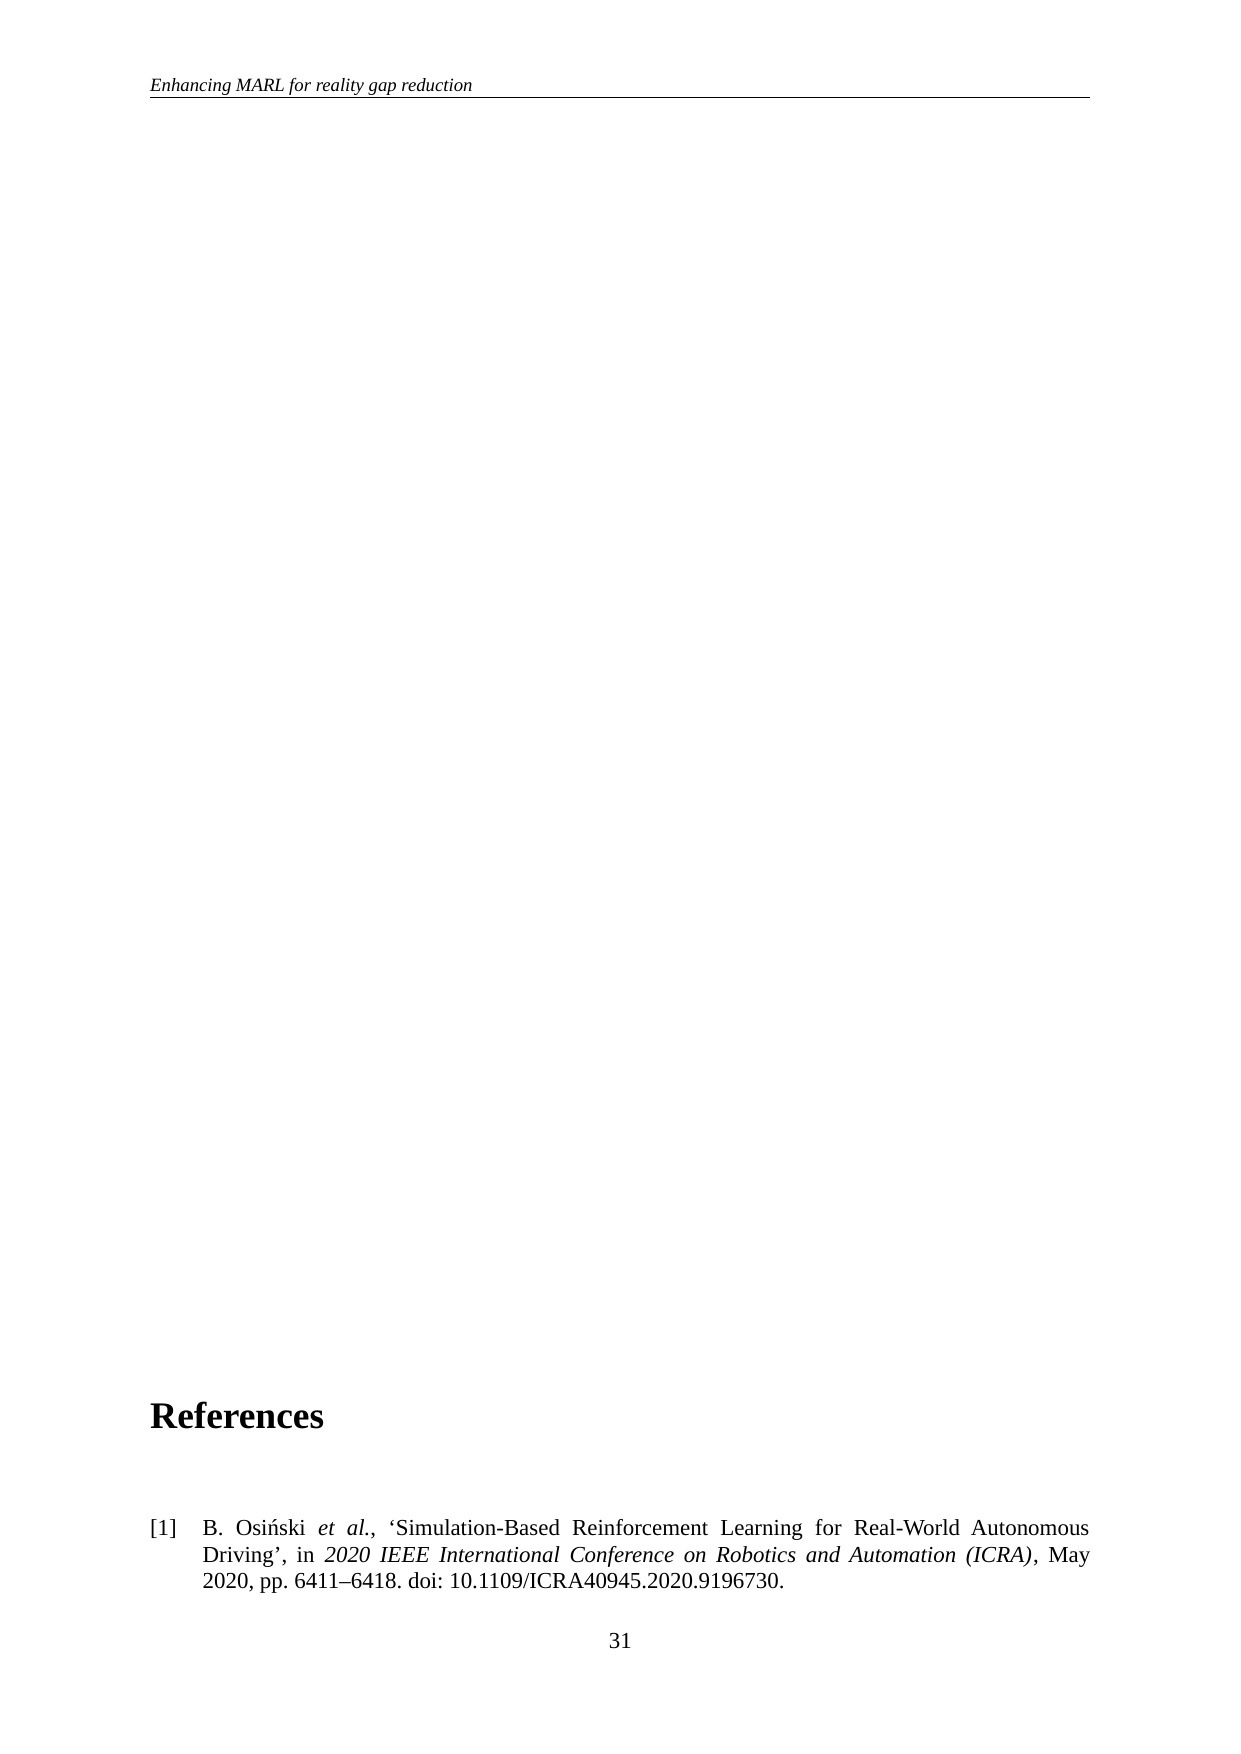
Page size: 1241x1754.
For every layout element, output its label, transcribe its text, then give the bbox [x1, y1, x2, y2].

subtitle References [150, 1393, 1090, 1437]
text [1] B. Osiński et al., ‘Simulation-Based Reinforcement Learning for Real-World Autonomous Driving’, in 2020 IEEE International Conference on Robotics and Automation (ICRA), May 2020, pp. 6411–6418. doi: 10.1109/ICRA40945.2020.9196730. [150, 1514, 1090, 1593]
